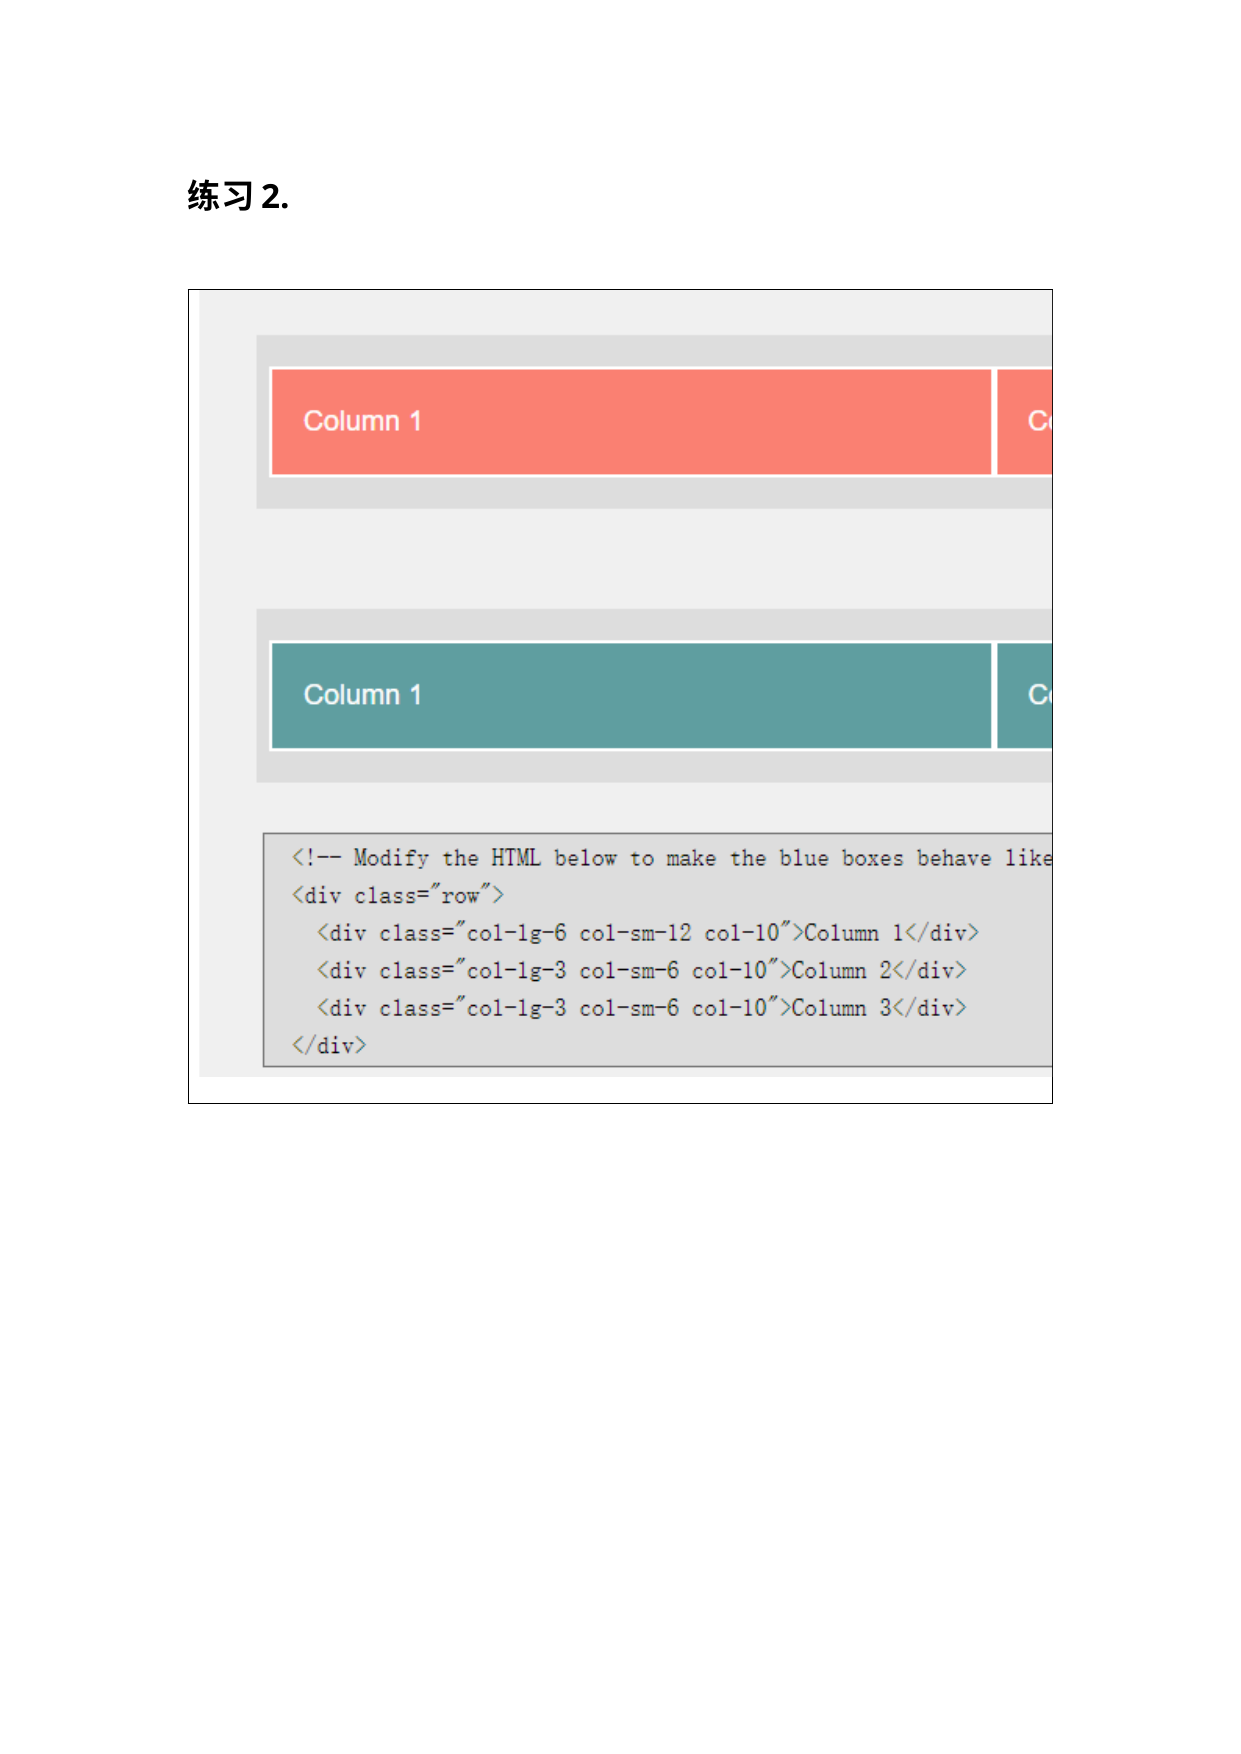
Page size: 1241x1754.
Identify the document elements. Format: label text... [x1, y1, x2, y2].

picture [199, 290, 1053, 1077]
table_header [189, 290, 1052, 1103]
subtitle 练习2. [187, 162, 1053, 227]
